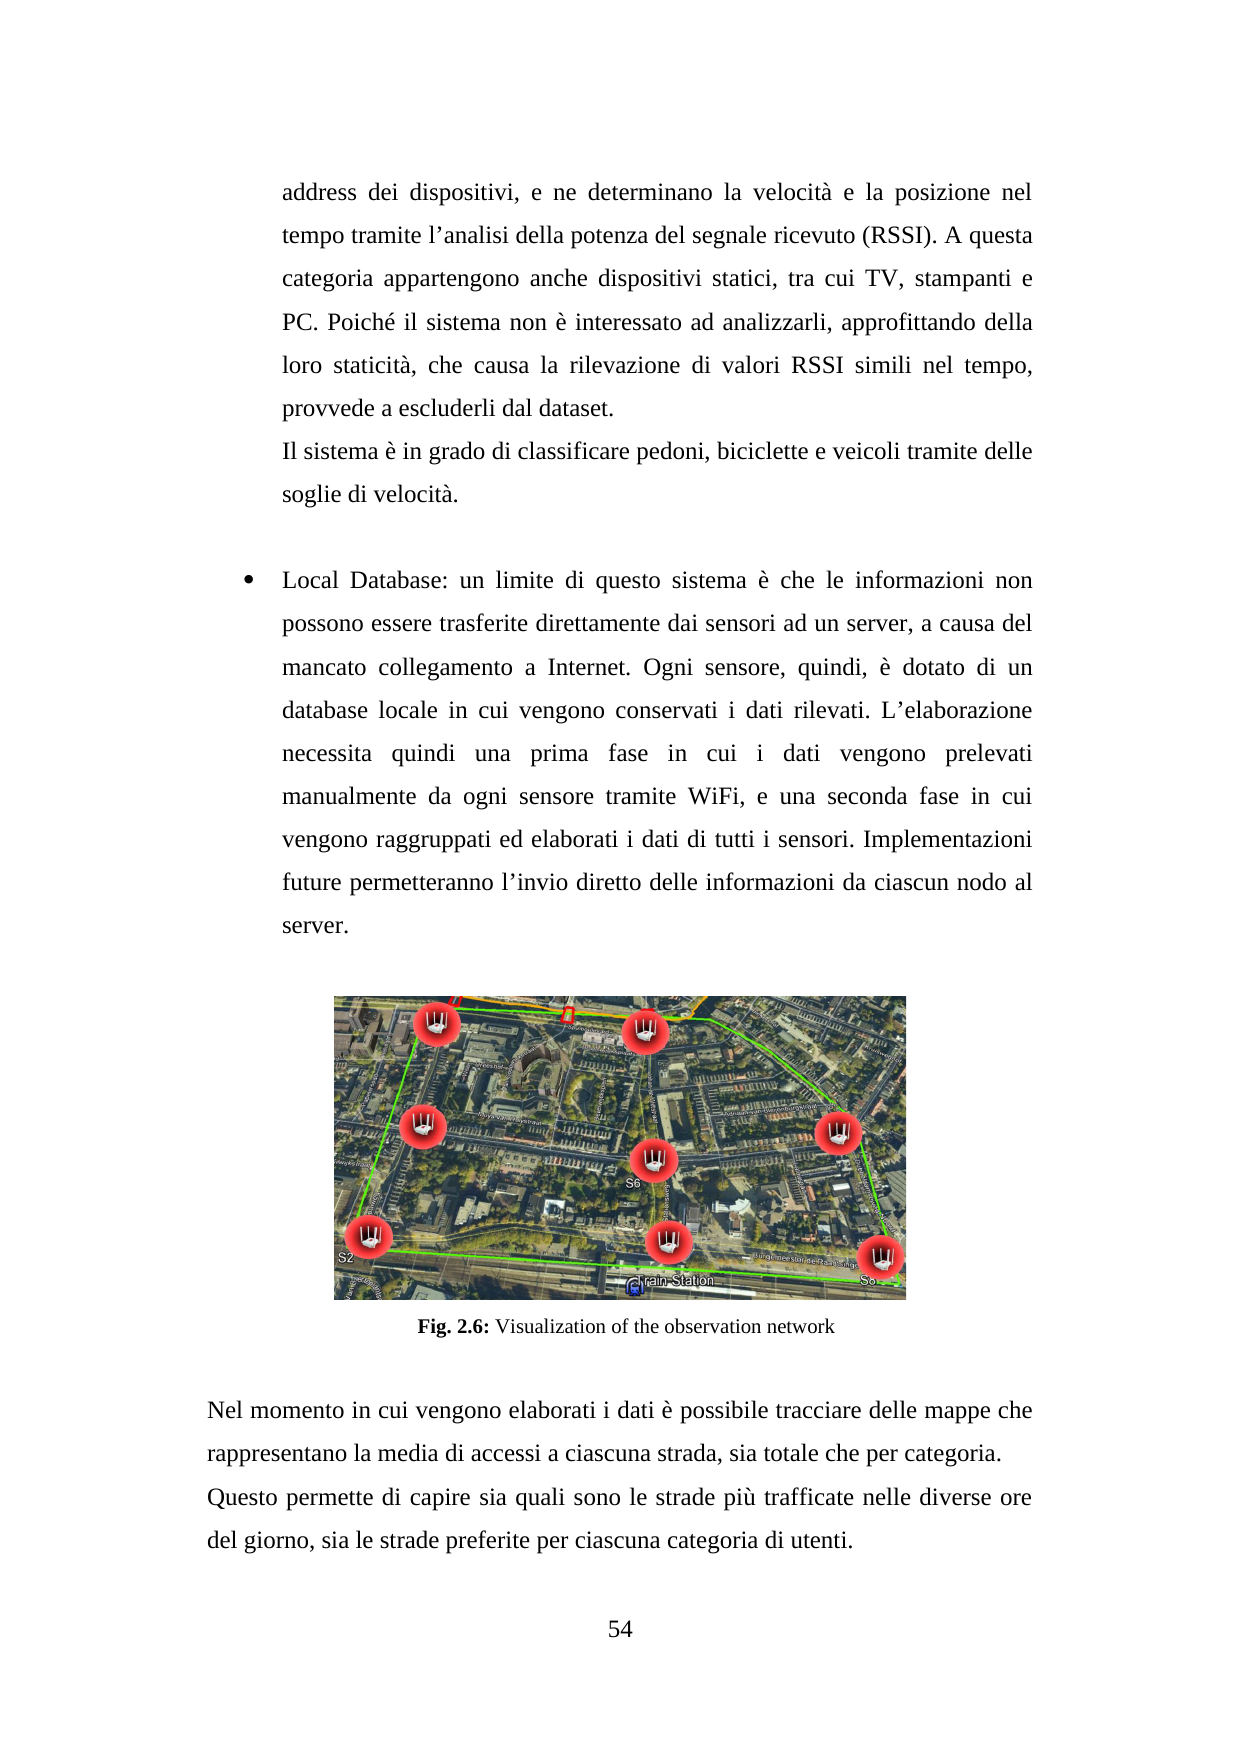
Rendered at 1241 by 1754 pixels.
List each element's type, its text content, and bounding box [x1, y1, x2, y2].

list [244, 177, 1033, 422]
list Il sistema è in grado di classificare pedoni, biciclette e veicoli tramite delle soglie di velocità. [282, 436, 1033, 508]
list Local Database: un limite di questo sistema è che le informazioni non possono essere trasferite direttamente dai sensori ad un server, a causa del mancato collegamento a Internet. Ogni sensore, quindi, è dotato di un database locale in cui vengono conservati i dati rilevati. L’elaborazione necessita quindi una prima fase in cui i dati vengono prelevati manualmente da ogni sensore tramite WiFi, e una seconda fase in cui vengono raggruppati ed elaborati i dati di tutti i sensori. Implementazioni future permetteranno l’invio diretto delle informazioni da ciascun nodo al server. [244, 565, 1033, 939]
text Questo permette di capire sia quali sono le strade più trafficate nelle diverse ore del giorno, sia le strade preferite per ciascuna categoria di utenti. [207, 1482, 1033, 1553]
picture [334, 996, 907, 1300]
text Nel momento in cui vengono elaborati i dati è possibile tracciare delle mappe che rappresentano la media di accessi a ciascuna strada, sia totale che per categoria. [207, 1395, 1033, 1467]
text Fig. 2.6: Visualization of the observation network [207, 1314, 1033, 1338]
